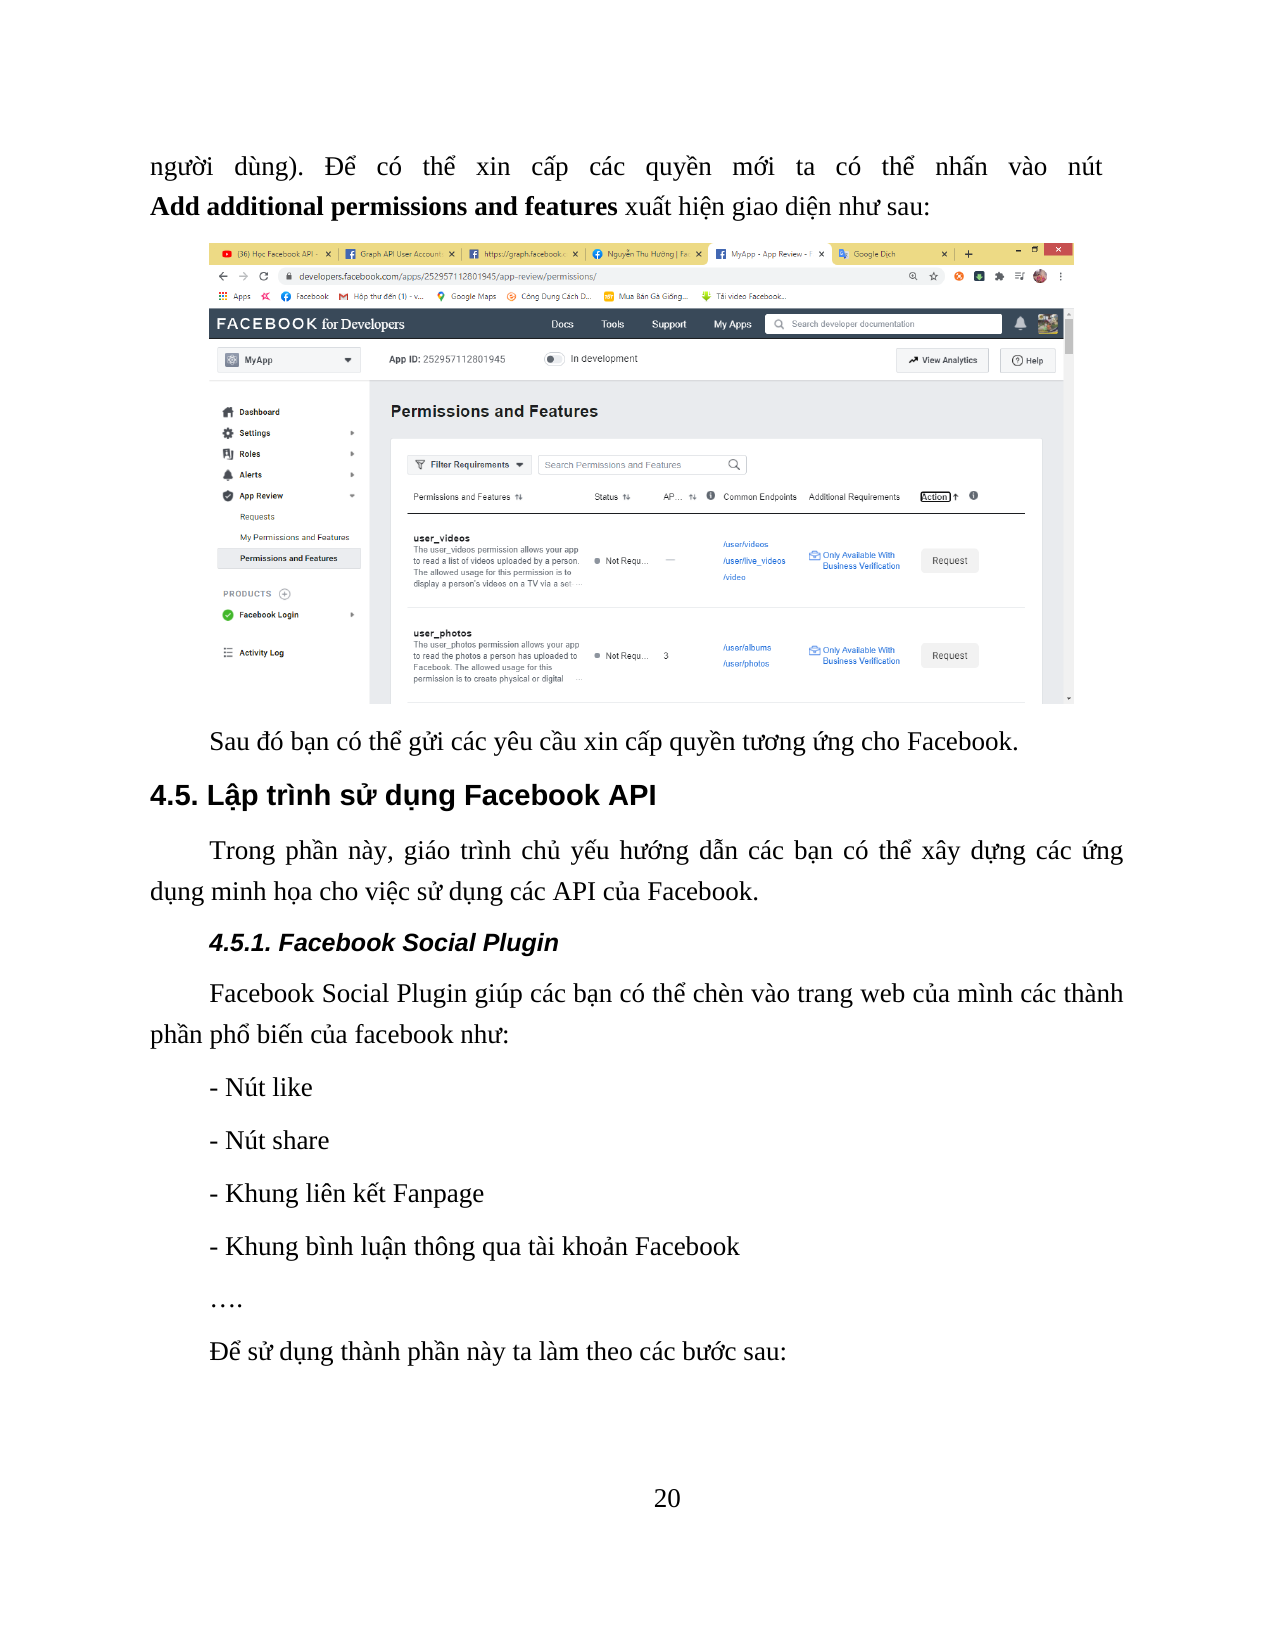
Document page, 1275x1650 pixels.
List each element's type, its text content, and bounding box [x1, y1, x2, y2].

text - Khung bình luận thông qua tài khoản Facebook [150, 1230, 1125, 1261]
text 4.5. Lập trình sử dụng Facebook API [150, 778, 1125, 812]
text - Nút share [150, 1124, 1125, 1155]
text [150, 150, 1125, 222]
text - Nút like [150, 1071, 1125, 1102]
text …. [150, 1283, 1125, 1314]
text - Khung liên kết Fanpage [150, 1177, 1125, 1208]
text 4.5.1. Facebook Social Plugin [150, 928, 1125, 957]
text Trong phần này, giáo trình chủ yếu hướng dẫn các bạn có thể xây dựng các ứng dụng minh họa cho việc sử dụng các API của Facebook. [150, 834, 1125, 906]
text Sau đó bạn có thể gửi các yêu cầu xin cấp quyền tương ứng cho Facebook. [150, 726, 1125, 757]
text Để sử dụng thành phần này ta làm theo các bước sau: [150, 1336, 1125, 1367]
picture [209, 243, 1074, 704]
text Facebook Social Plugin giúp các bạn có thể chèn vào trang web của mình các thành phần phổ biến của facebook như: [150, 978, 1125, 1049]
